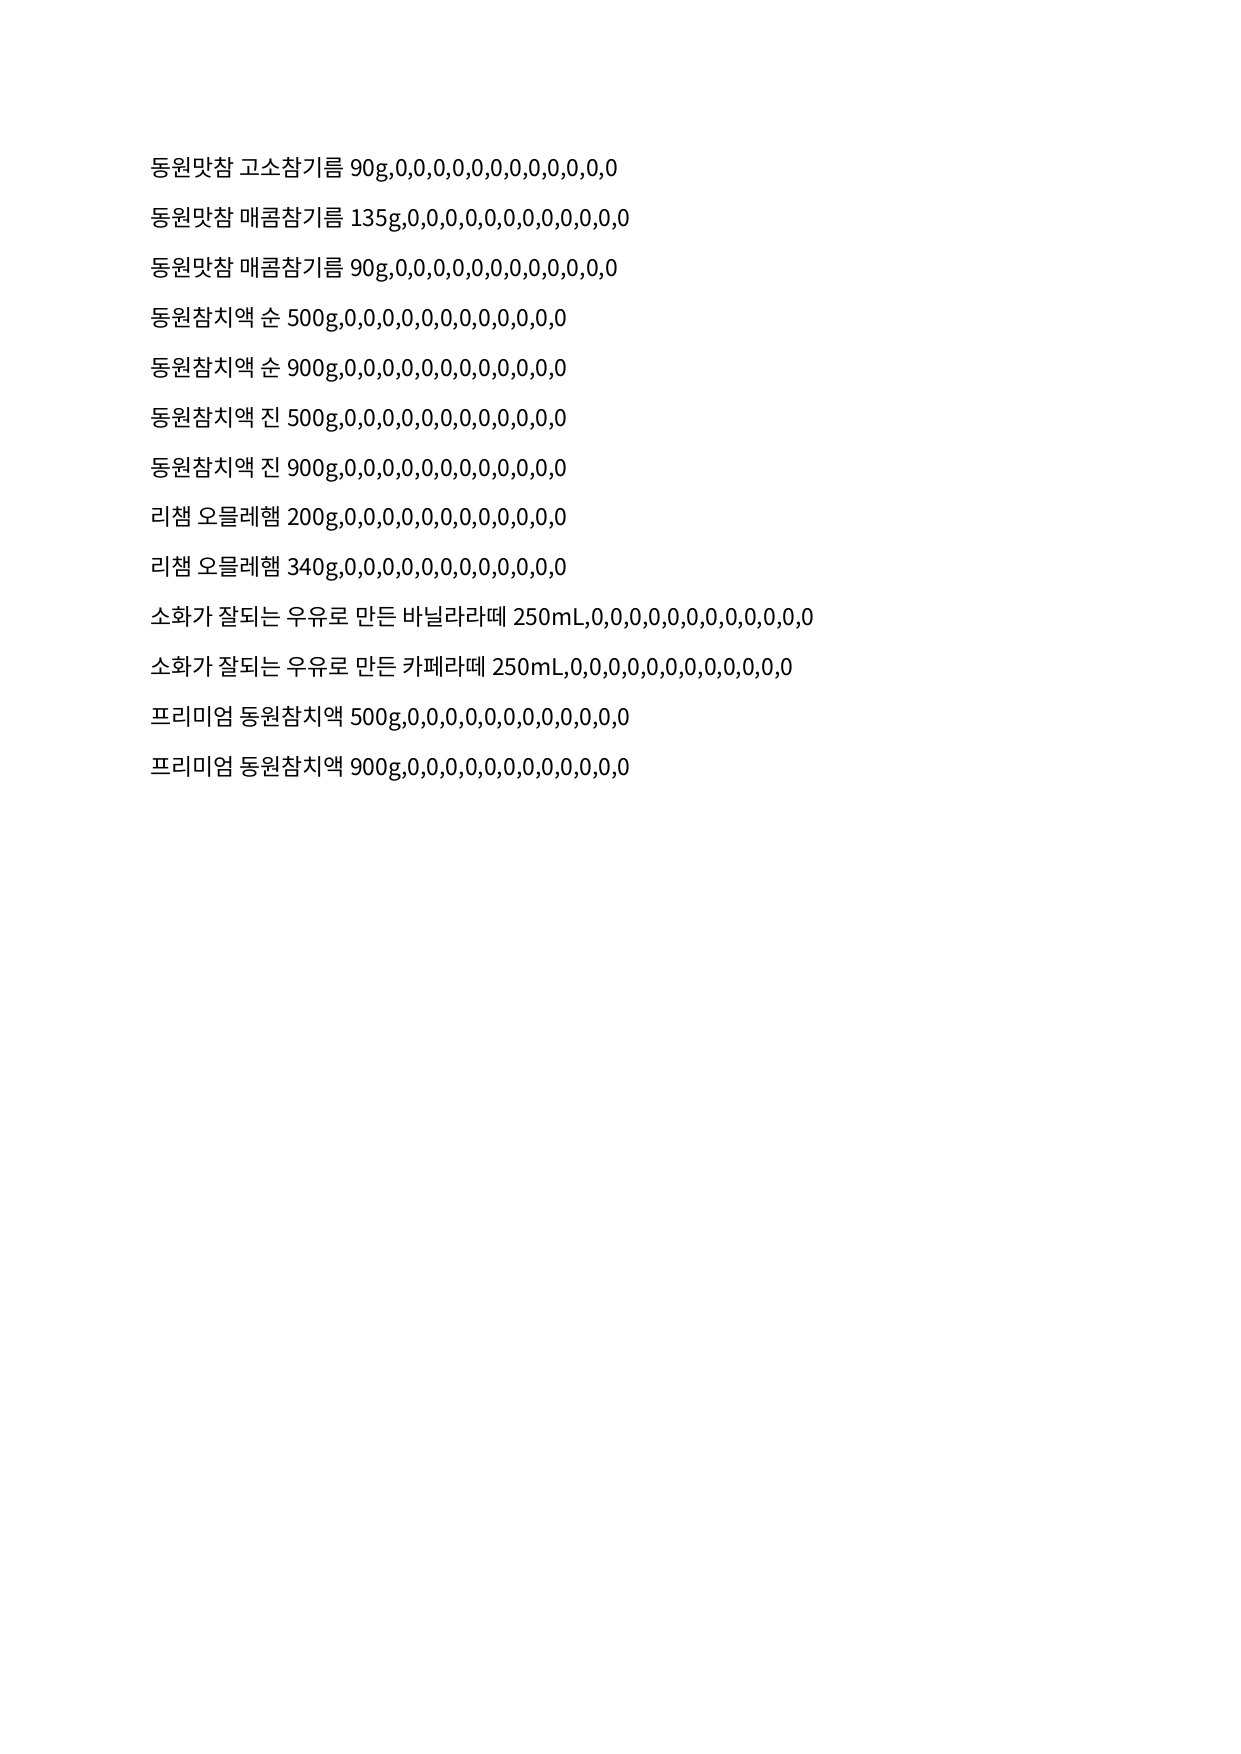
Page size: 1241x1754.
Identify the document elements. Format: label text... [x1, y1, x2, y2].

text 동원참치액 진 500g,0,0,0,0,0,0,0,0,0,0,0,0 [150, 399, 1090, 433]
text 프리미엄 동원참치액 500g,0,0,0,0,0,0,0,0,0,0,0,0 [150, 699, 1090, 732]
text 동원참치액 순 900g,0,0,0,0,0,0,0,0,0,0,0,0 [150, 349, 1090, 383]
text 리챔 오믈레햄 200g,0,0,0,0,0,0,0,0,0,0,0,0 [150, 499, 1090, 532]
text 동원맛참 고소참기름 90g,0,0,0,0,0,0,0,0,0,0,0,0 [150, 150, 1090, 183]
text 동원맛참 매콤참기름 90g,0,0,0,0,0,0,0,0,0,0,0,0 [150, 250, 1090, 283]
text 소화가 잘되는 우유로 만든 바닐라라떼 250mL,0,0,0,0,0,0,0,0,0,0,0,0 [150, 599, 1090, 632]
text 리챔 오믈레햄 340g,0,0,0,0,0,0,0,0,0,0,0,0 [150, 549, 1090, 582]
text 동원맛참 매콤참기름 135g,0,0,0,0,0,0,0,0,0,0,0,0 [150, 200, 1090, 233]
text 동원참치액 순 500g,0,0,0,0,0,0,0,0,0,0,0,0 [150, 300, 1090, 333]
text 프리미엄 동원참치액 900g,0,0,0,0,0,0,0,0,0,0,0,0 [150, 749, 1090, 782]
text 동원참치액 진 900g,0,0,0,0,0,0,0,0,0,0,0,0 [150, 449, 1090, 483]
text 소화가 잘되는 우유로 만든 카페라떼 250mL,0,0,0,0,0,0,0,0,0,0,0,0 [150, 649, 1090, 682]
